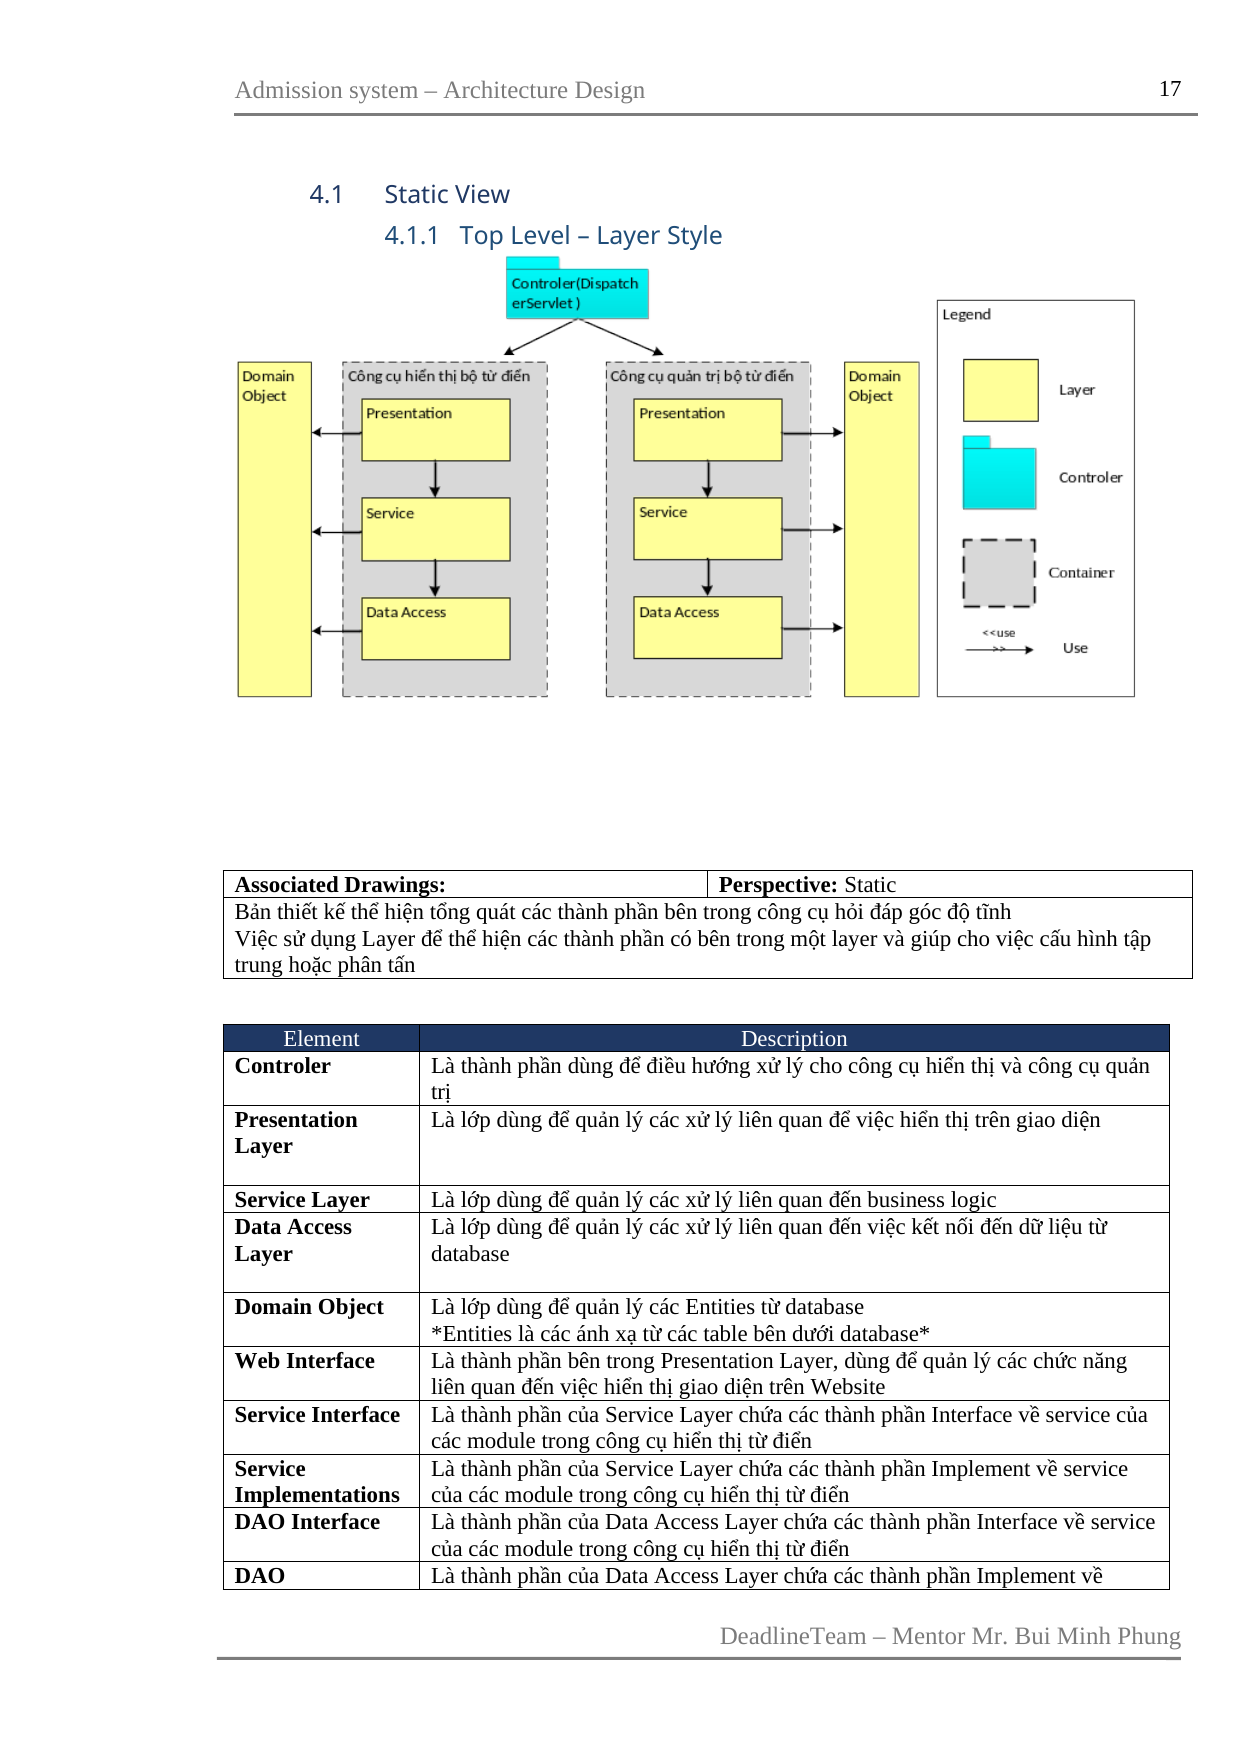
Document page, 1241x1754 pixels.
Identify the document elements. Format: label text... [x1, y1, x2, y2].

table_cell DAO Implementations [224, 1562, 419, 1588]
subtitle Static View [309, 176, 1181, 210]
table_cell Service Implementations [224, 1455, 419, 1507]
table_cell Service Interface [224, 1401, 419, 1453]
table_cell Web Interface [224, 1347, 419, 1400]
table_cell DAO Interface [224, 1508, 419, 1561]
table_cell Là lớp dùng để quản lý các xử lý liên quan đến business logic [420, 1186, 1169, 1212]
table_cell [420, 1562, 1169, 1588]
table_cell Là thành phần của Data Access Layer chứa các thành phần Interface về service của các module trong công cụ hiển thị từ điển [420, 1508, 1169, 1561]
table_header Associated Drawings: [224, 871, 707, 897]
table_header Description [420, 1025, 1169, 1051]
table_cell Bản thiết kế thể hiện tổng quát các thành phần bên trong công cụ hỏi đáp góc độ tĩnh Việc sử dụng Layer để thể hiện các thành phần có bên trong một layer và giúp cho việc cấu hình tập trung hoặc phân tấn [224, 898, 1192, 977]
table_cell Là thành phần dùng để điều hướng xử lý cho công cụ hiển thị và công cụ quản trị [420, 1052, 1169, 1105]
table_header Perspective: Static [708, 871, 1192, 897]
table_cell Là lớp dùng để quản lý các Entities từ database *Entities là các ánh xạ từ các table bên dưới database* [420, 1293, 1169, 1346]
table_cell Service Layer [224, 1186, 419, 1212]
table_cell Là lớp dùng để quản lý các xử lý liên quan để việc hiển thị trên giao diện [420, 1106, 1169, 1185]
table_cell Presentation Layer [224, 1106, 419, 1185]
table_cell Là lớp dùng để quản lý các xử lý liên quan đến việc kết nối đến dữ liệu từ database [420, 1213, 1169, 1292]
table_cell Là thành phần của Service Layer chứa các thành phần Implement về service của các module trong công cụ hiển thị từ điển [420, 1455, 1169, 1507]
table_cell Domain Object [224, 1293, 419, 1346]
table_cell Là thành phần bên trong Presentation Layer, dùng để quản lý các chức năng liên quan đến việc hiển thị giao diện trên Website [420, 1347, 1169, 1400]
table_cell Data Access Layer [224, 1213, 419, 1292]
table_cell Là thành phần của Service Layer chứa các thành phần Interface về service của các module trong công cụ hiển thị từ điển [420, 1401, 1169, 1453]
subtitle Top Level – Layer Style [384, 217, 1181, 251]
table_header Element [224, 1025, 419, 1051]
table_cell Controler [224, 1052, 419, 1105]
